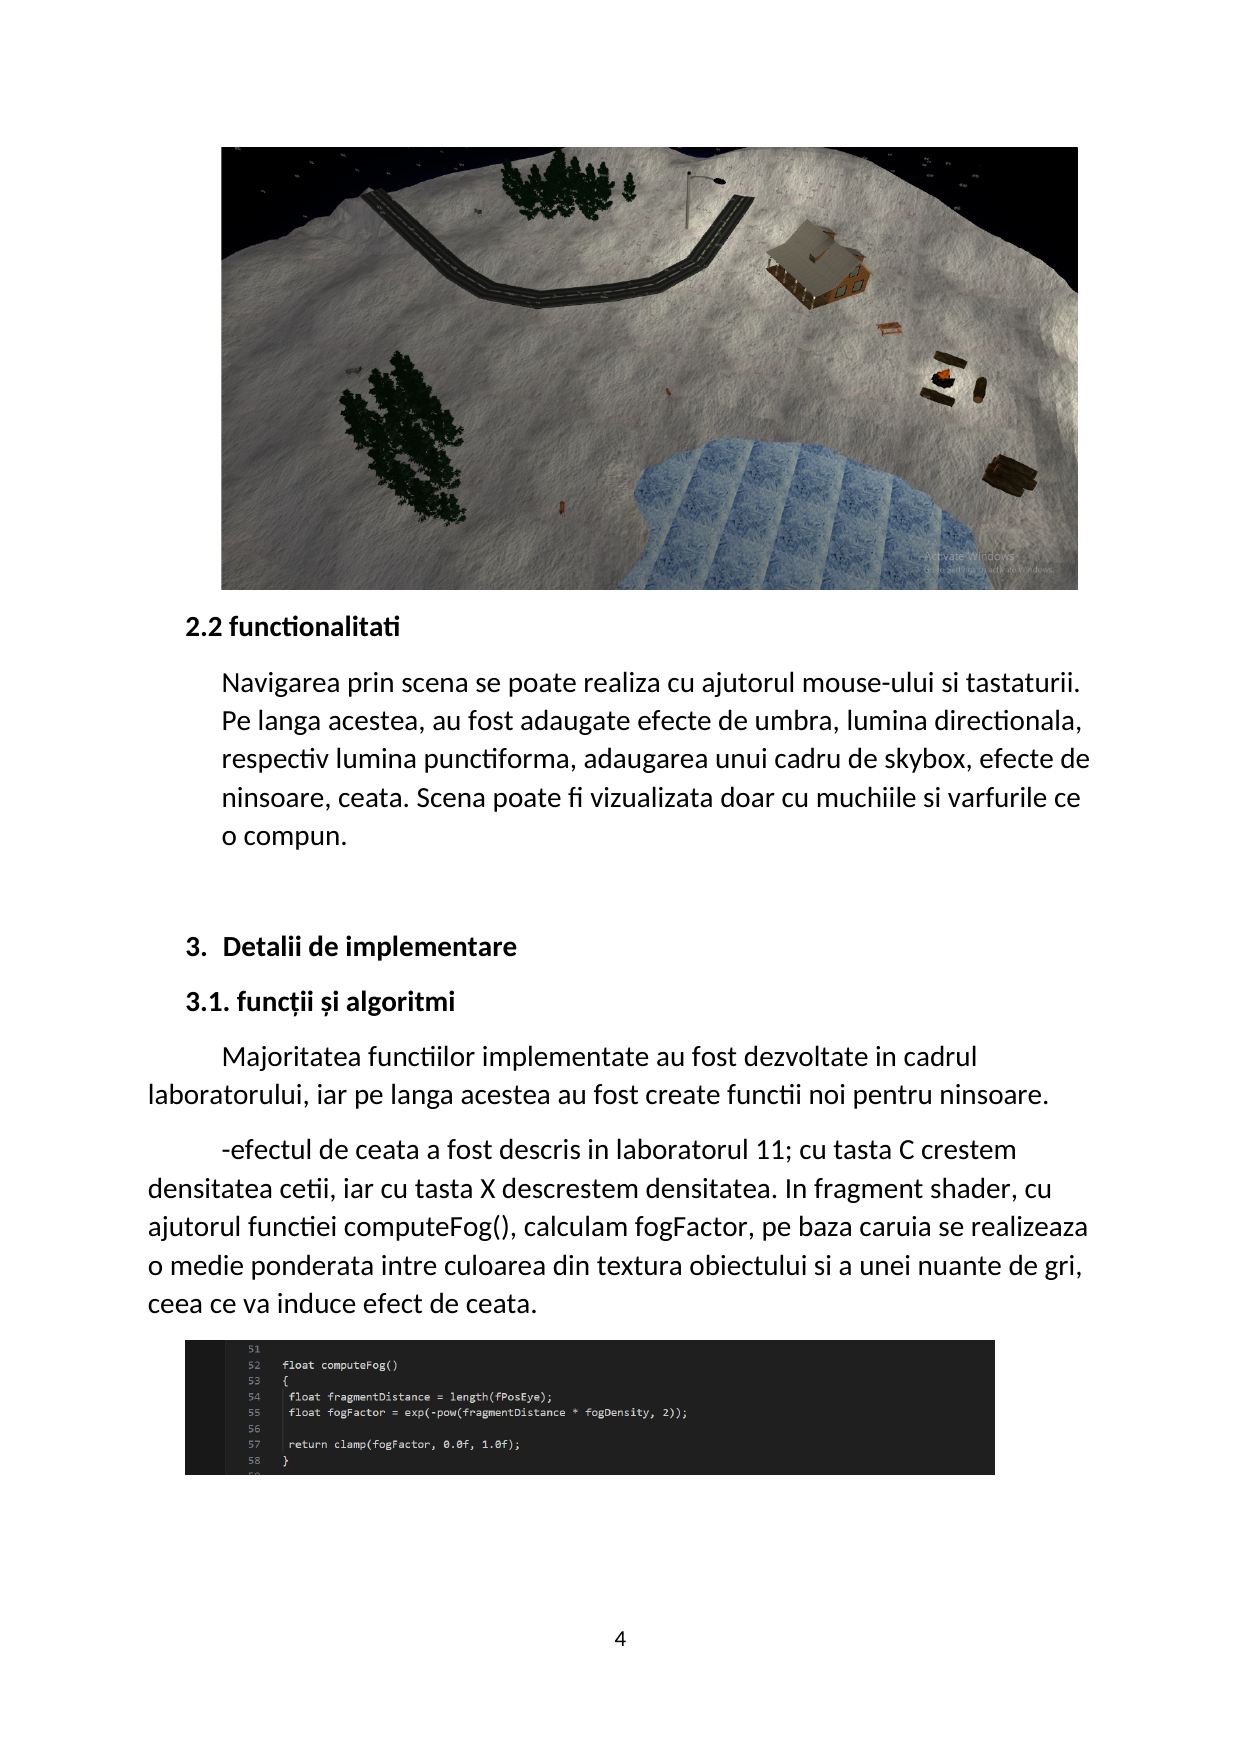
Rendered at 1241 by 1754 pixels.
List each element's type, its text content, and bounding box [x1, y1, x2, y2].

list functionalitati [185, 608, 1093, 644]
list Detalii de implementare [185, 928, 1093, 963]
picture [185, 1340, 995, 1475]
text -efectul de ceata a fost descris in laboratorul 11; cu tasta C crestem densitatea cetii, iar cu tasta X descrestem densitatea. In fragment shader, cu ajutorul functiei computeFog(), calculam fogFactor, pe baza caruia se realizeaza o medie ponderata intre culoarea din textura obiectului si a unei nuante de gri, ceea ce va induce efect de ceata. [148, 1131, 1093, 1321]
text Majoritatea functiilor implementate au fost dezvoltate in cadrul laboratorului, iar pe langa acestea au fost create functii noi pentru ninsoare. [148, 1038, 1093, 1112]
text 3.1. funcții și algoritmi [148, 983, 1093, 1018]
picture [221, 147, 1078, 590]
text Navigarea prin scena se poate realiza cu ajutorul mouse-ului si tastaturii. Pe langa acestea, au fost adaugate efecte de umbra, lumina directionala, respectiv lumina punctiforma, adaugarea unui cadru de skybox, efecte de ninsoare, ceata. Scena poate fi vizualizata doar cu muchiile si varfurile ce o compun. [221, 664, 1093, 853]
